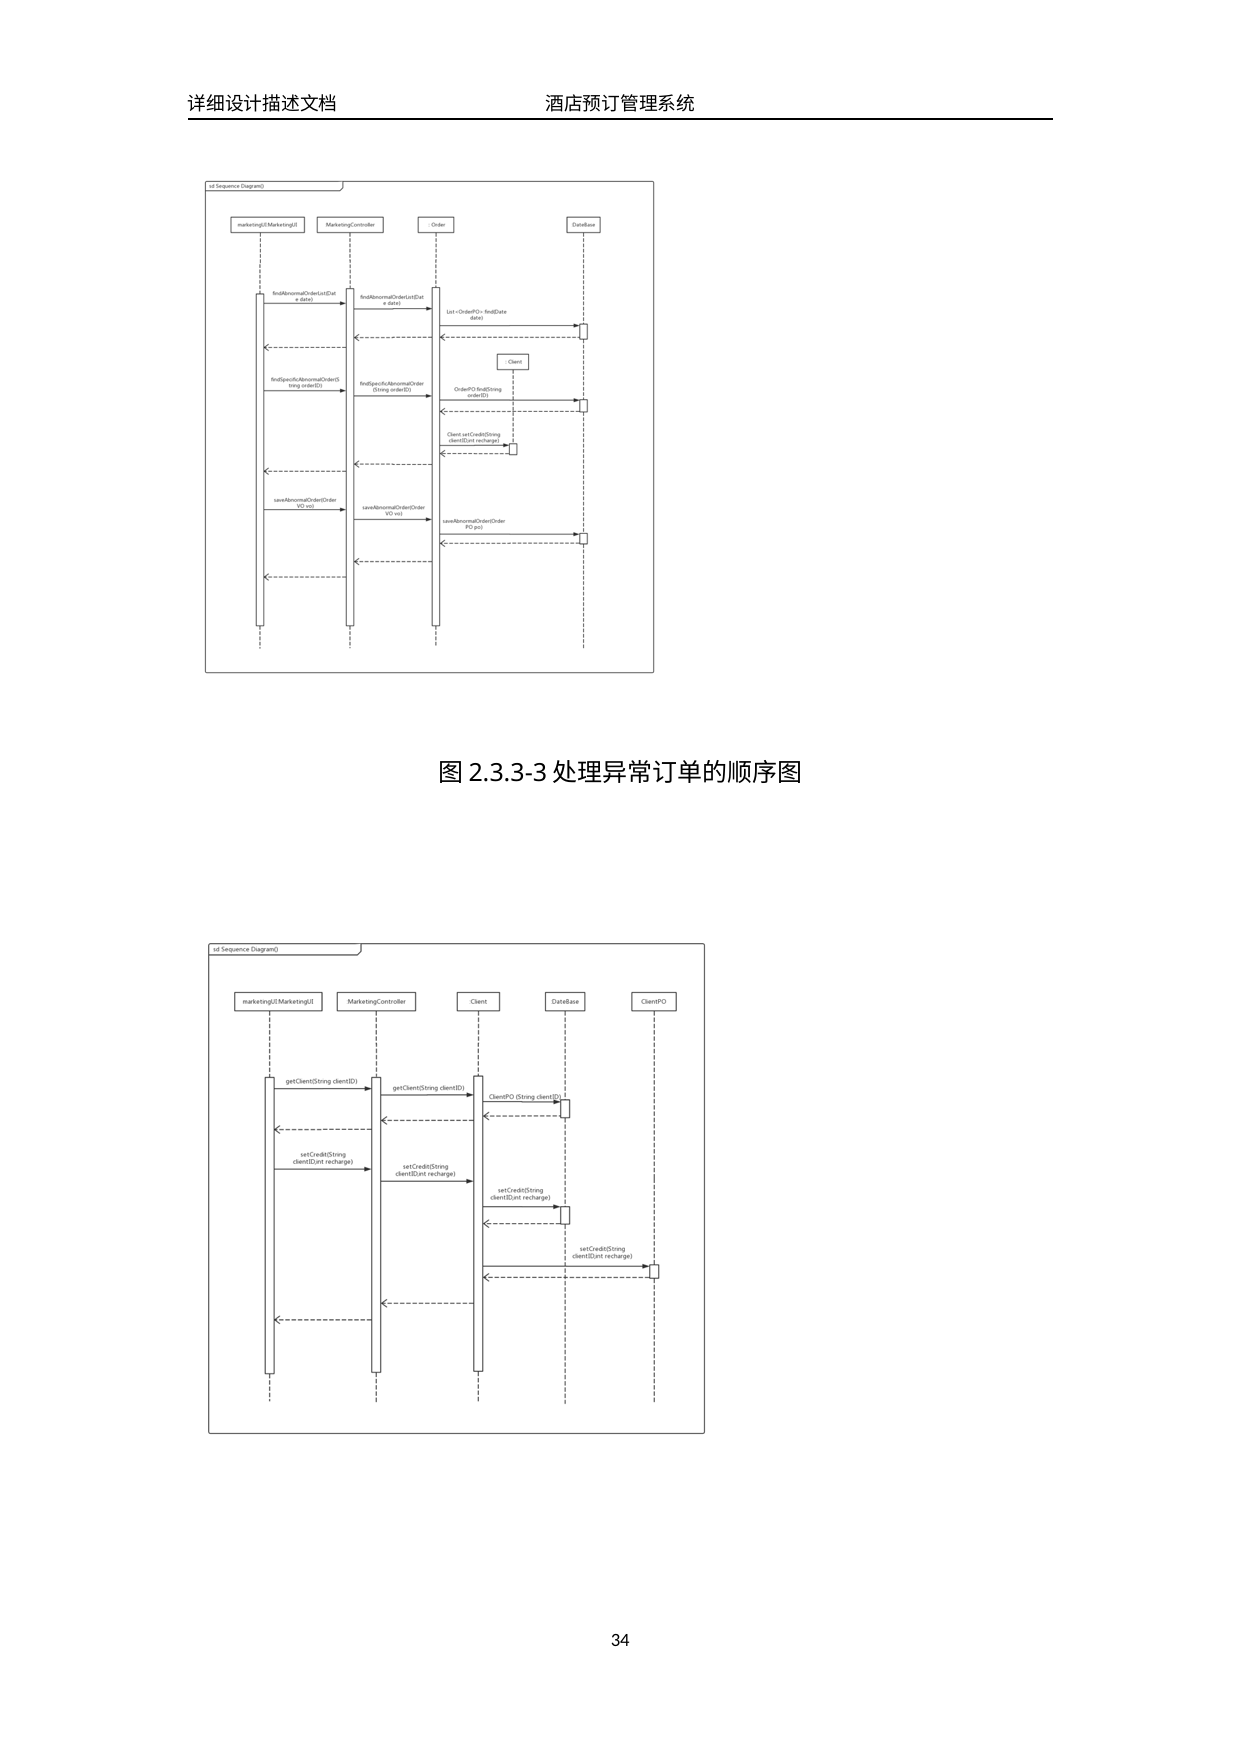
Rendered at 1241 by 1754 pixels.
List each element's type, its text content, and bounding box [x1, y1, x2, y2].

picture [187, 922, 718, 1448]
picture [187, 163, 665, 685]
subtitle 图2.3.3-3处理异常订单的顺序图 [187, 736, 1053, 804]
